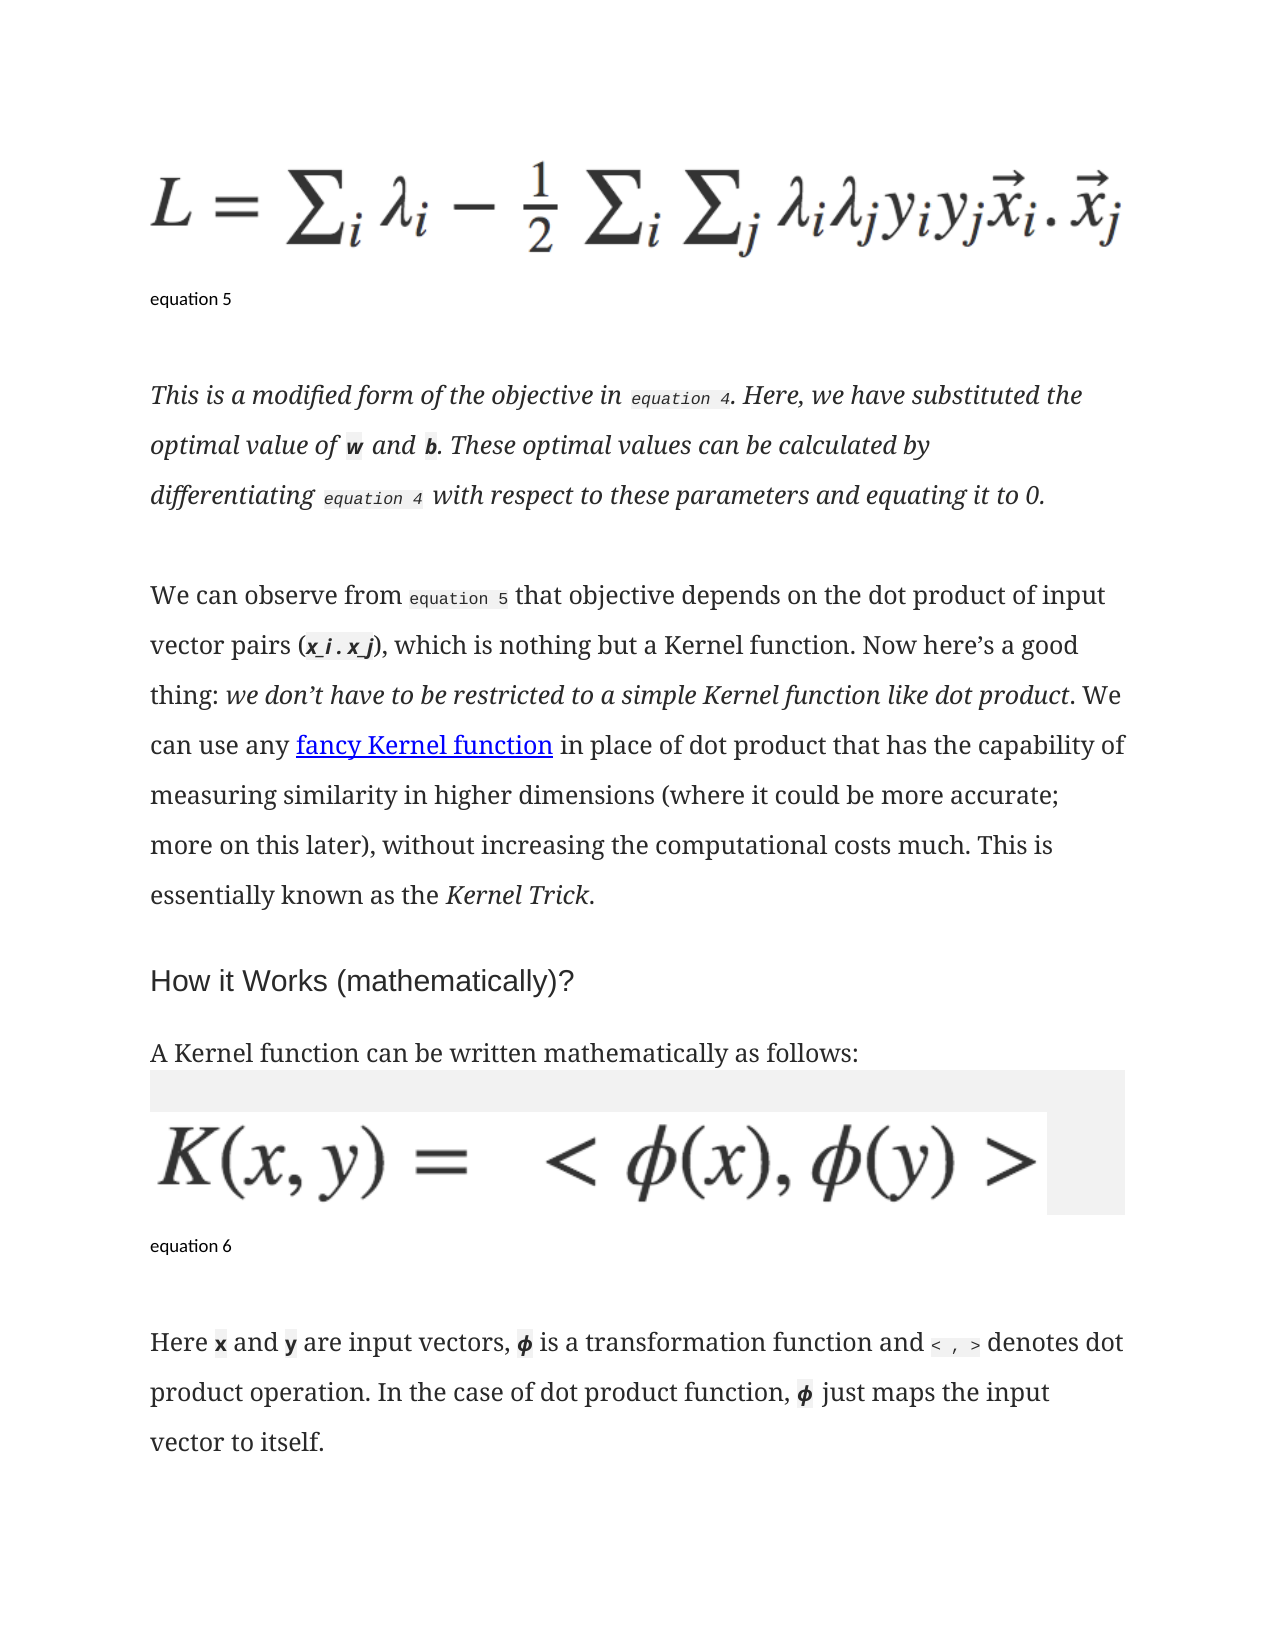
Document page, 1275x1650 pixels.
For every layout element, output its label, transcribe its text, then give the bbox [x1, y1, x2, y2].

text This is a modified form of the objective in equation 4. Here, we have substituted the optimal value of w and b. These optimal values can be calculated by differentiating equation 4 with respect to these parameters and equating it to 0. [150, 361, 1125, 511]
subtitle How it Works (mathematically)? [150, 954, 1125, 998]
text equation 6 [150, 1234, 1125, 1257]
text Here x and y are input vectors, ϕ is a transformation function and < , > denotes dot product operation. In the case of dot product function, ϕ just maps the input vector to itself. [150, 1309, 1125, 1459]
picture [150, 150, 1125, 268]
text We can observe from equation 5 that objective depends on the dot product of input vector pairs (x_i . x_j), which is nothing but a Kernel function. Now here’s a good thing: we don’t have to be restricted to a simple Kernel function like dot product. We can use any fancy Kernel function in place of dot product that has the capability of measuring similarity in higher dimensions (where it could be more accurate; more on this later), without increasing the computational costs much. This is essentially known as the Kernel Trick. [150, 561, 1125, 911]
picture [150, 1112, 1047, 1216]
text equation 5 [150, 287, 1125, 310]
text A Kernel function can be written mathematically as follows: [150, 1020, 1125, 1070]
